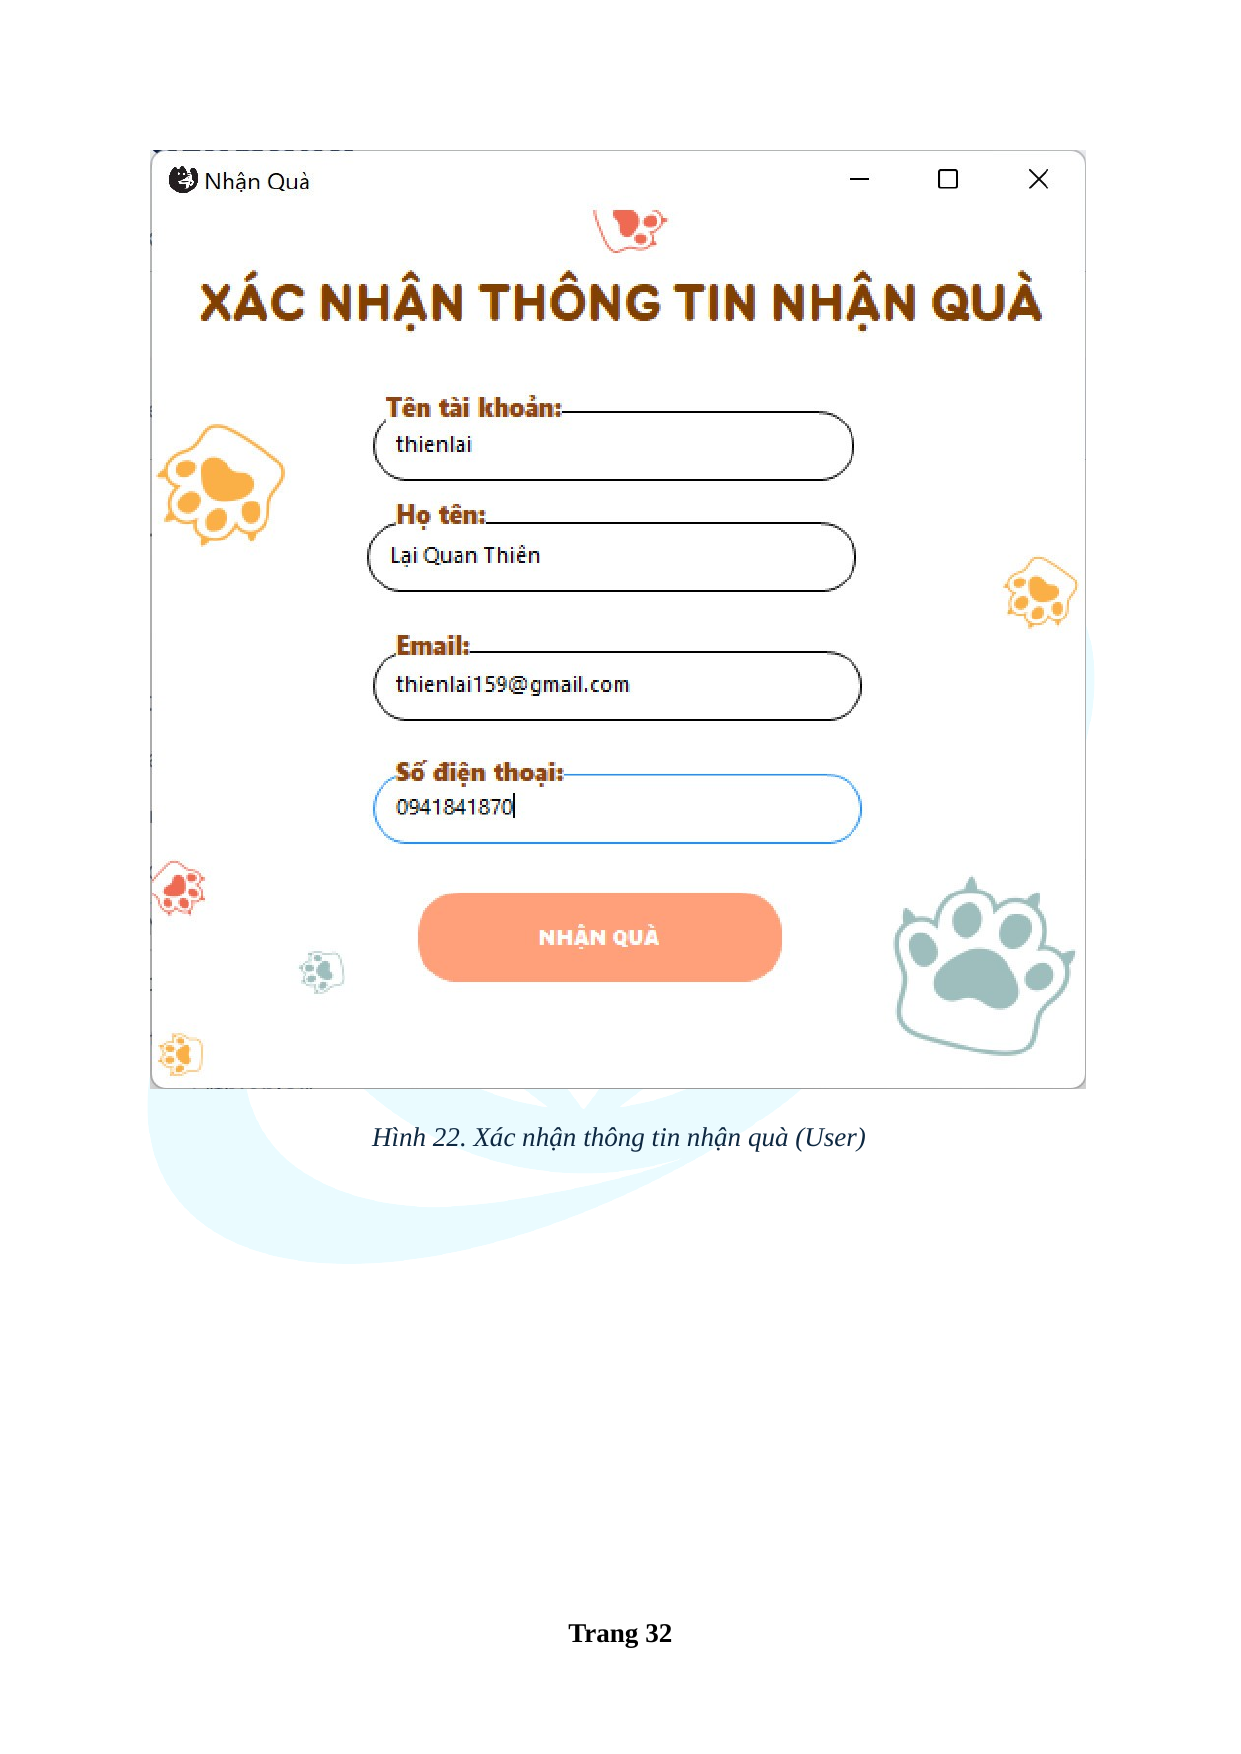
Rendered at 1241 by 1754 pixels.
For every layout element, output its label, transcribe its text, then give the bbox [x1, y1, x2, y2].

text Hình 22. Xác nhận thông tin nhận quà (User) [150, 1121, 1090, 1152]
picture [150, 150, 1086, 1089]
